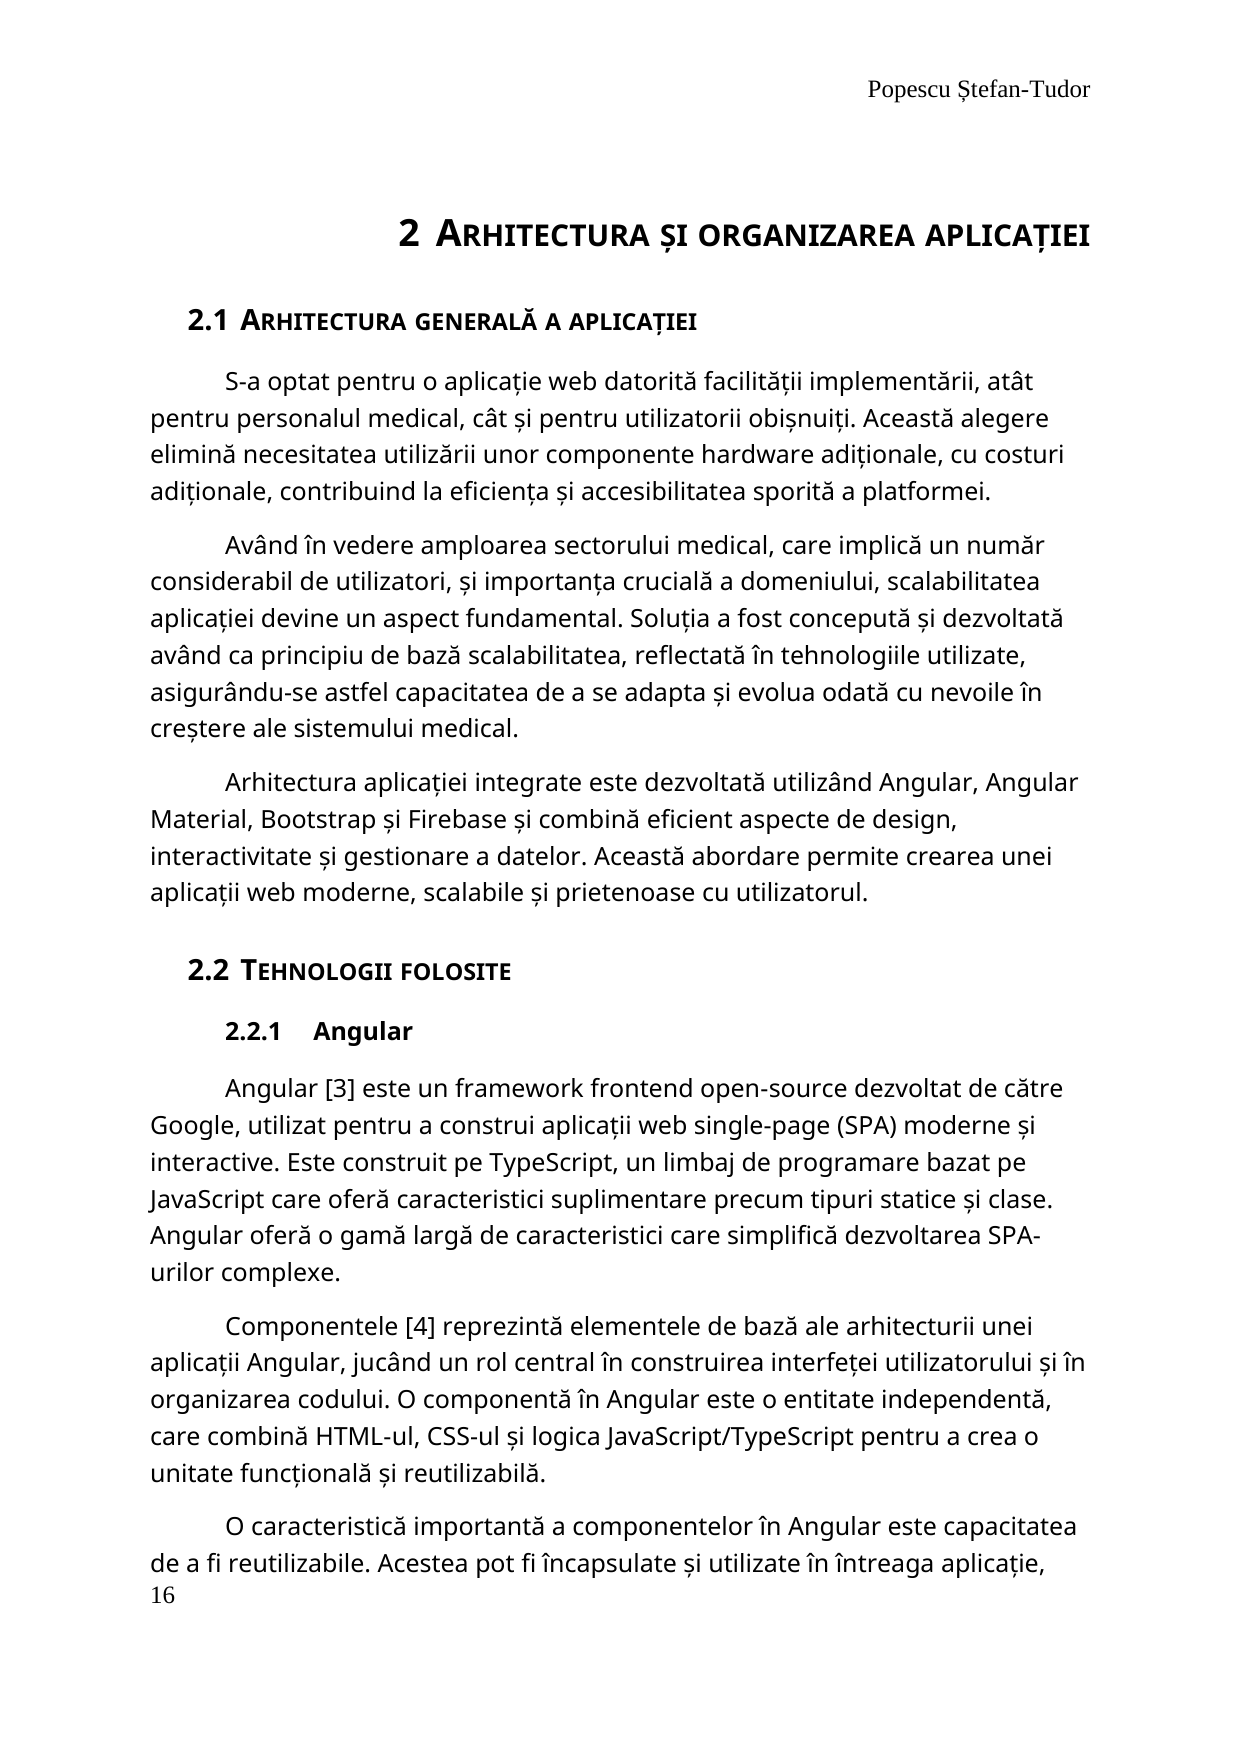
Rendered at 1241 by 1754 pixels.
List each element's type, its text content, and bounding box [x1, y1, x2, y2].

text S-a optat pentru o aplicație web datorită facilității implementării, atât pentru personalul medical, cât și pentru utilizatorii obișnuiți. Această alegere elimină necesitatea utilizării unor componente hardware adiționale, cu costuri adiționale, contribuind la eficiența și accesibilitatea sporită a platformei. [150, 363, 1090, 508]
subtitle Arhitectura generală a aplicației [187, 299, 1090, 339]
subtitle Angular [225, 1013, 1090, 1047]
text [150, 1509, 1090, 1579]
subtitle Tehnologii folosite [187, 949, 1090, 989]
subtitle Arhitectura și organizarea aplicației [150, 207, 1090, 258]
text Având în vedere amploarea sectorului medical, care implică un număr considerabil de utilizatori, și importanța crucială a domeniului, scalabilitatea aplicației devine un aspect fundamental. Soluția a fost concepută și dezvoltată având ca principiu de bază scalabilitatea, reflectată în tehnologiile utilizate, asigurându-se astfel capacitatea de a se adapta și evolua odată cu nevoile în creștere ale sistemului medical. [150, 527, 1090, 745]
text Componentele reprezintă elementele de bază ale arhitecturii unei aplicații Angular, jucând un rol central în construirea interfeței utilizatorului și în organizarea codului. O componentă în Angular este o entitate independentă, care combină HTML-ul, CSS-ul și logica JavaScript/TypeScript pentru a crea o unitate funcțională și reutilizabilă. [150, 1308, 1090, 1489]
text Angular este un framework frontend open-source dezvoltat de către Google, utilizat pentru a construi aplicații web single-page (SPA) moderne și interactive. Este construit pe TypeScript, un limbaj de programare bazat pe JavaScript care oferă caracteristici suplimentare precum tipuri statice și clase. Angular oferă o gamă largă de caracteristici care simplifică dezvoltarea SPA-urilor complexe. [150, 1071, 1090, 1289]
text Arhitectura aplicației integrate este dezvoltată utilizând Angular, Angular Material, Bootstrap și Firebase și combină eficient aspecte de design, interactivitate și gestionare a datelor. Această abordare permite crearea unei aplicații web moderne, scalabile și prietenoase cu utilizatorul. [150, 764, 1090, 909]
